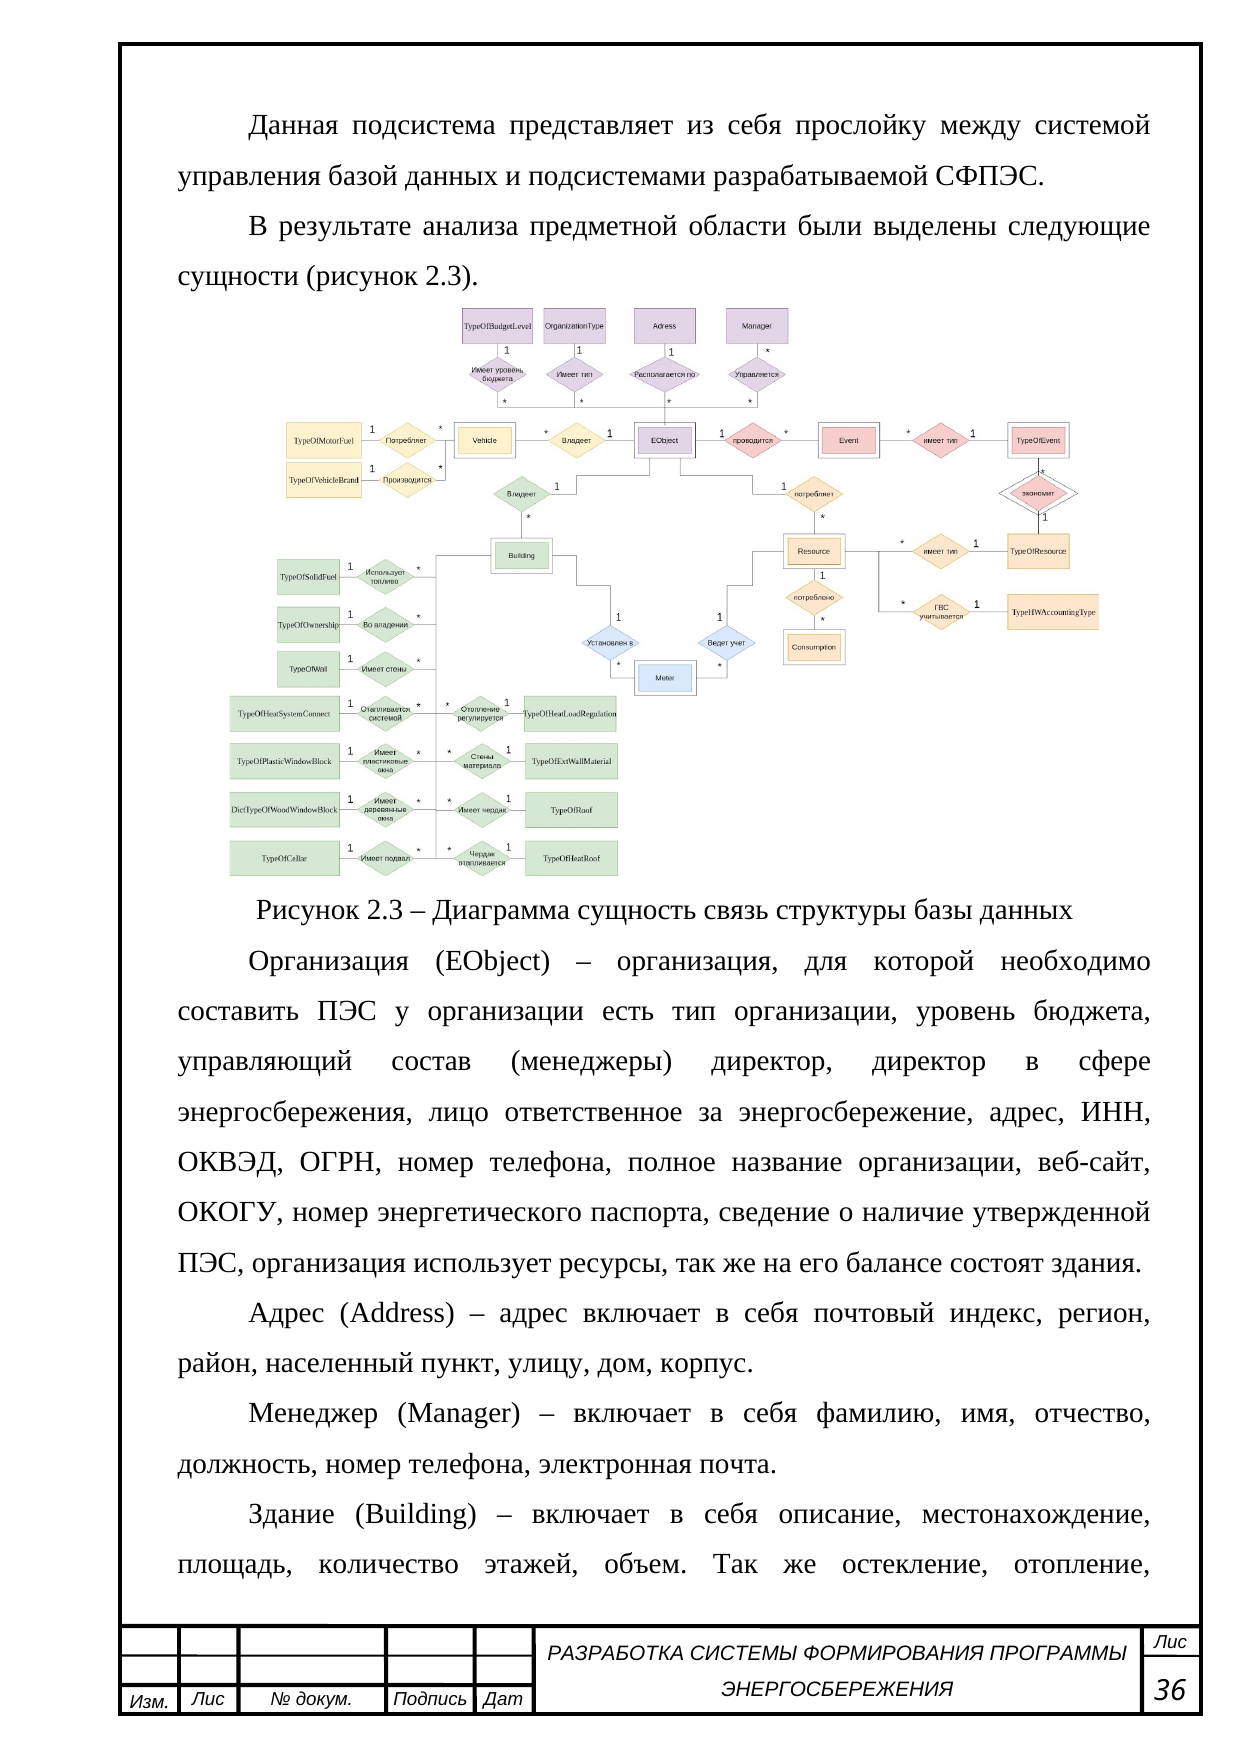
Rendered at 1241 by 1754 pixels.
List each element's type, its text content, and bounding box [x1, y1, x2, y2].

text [177, 1496, 1152, 1580]
picture [229, 308, 1099, 876]
text В результате анализа предметной области были выделены следующие сущности (рисунок 2.3). [177, 208, 1152, 292]
text Данная подсистема представляет из себя прослойку между системой управления базой данных и подсистемами разрабатываемой СФПЭС. [177, 107, 1152, 191]
text Организация (EObject) – организация, для которой необходимо составить ПЭС у организации есть тип организации, уровень бюджета, управляющий состав (менеджеры) директор, директор в сфере энергосбережения, лицо ответственное за энергосбережение, адрес, ИНН, ОКВЭД, ОГРН, номер телефона, полное название организации, веб-сайт, ОКОГУ, номер энергетического паспорта, сведение о наличие утвержденной ПЭС, организация использует ресурсы, так же на его балансе состоят здания. [177, 943, 1152, 1278]
text Менеджер (Manager) – включает в себя фамилию, имя, отчество, должность, номер телефона, электронная почта. [177, 1396, 1152, 1479]
text Адрес (Address) – адрес включает в себя почтовый индекс, регион, район, населенный пункт, улицу, дом, корпус. [177, 1295, 1152, 1379]
text Рисунок 2.3 – Диаграмма сущность связь структуры базы данных [177, 892, 1152, 926]
